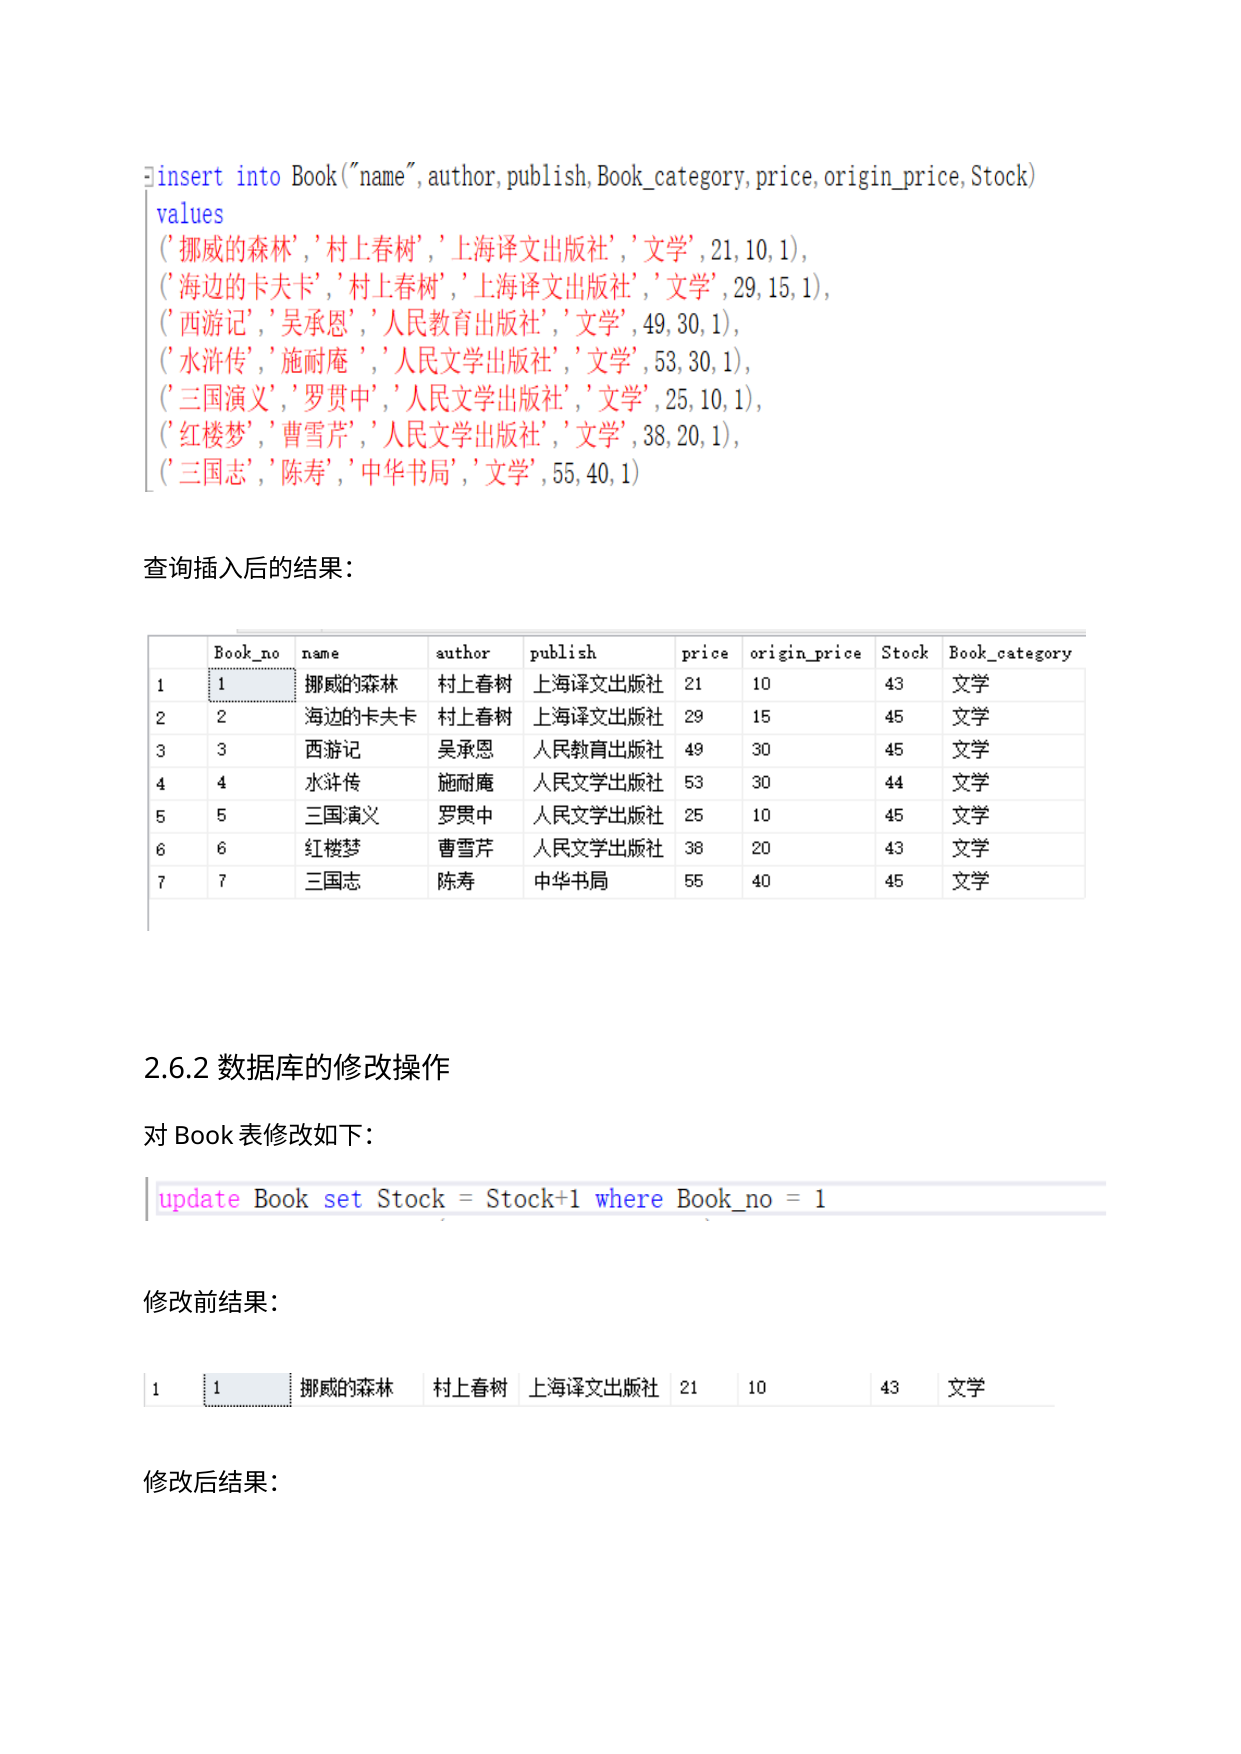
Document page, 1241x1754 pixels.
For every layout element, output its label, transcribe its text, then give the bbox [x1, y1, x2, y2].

picture [143, 629, 1086, 931]
text 对Book表修改如下： [144, 1111, 1106, 1153]
text 修改前结果： [144, 1268, 1106, 1333]
picture [143, 1177, 1107, 1221]
picture [143, 1373, 1055, 1407]
text 2.6.2 数据库的修改操作 [144, 1033, 1106, 1098]
text 查询插入后的结果： [144, 534, 1106, 599]
text 修改后结果： [144, 1448, 1106, 1513]
picture [144, 162, 1106, 492]
